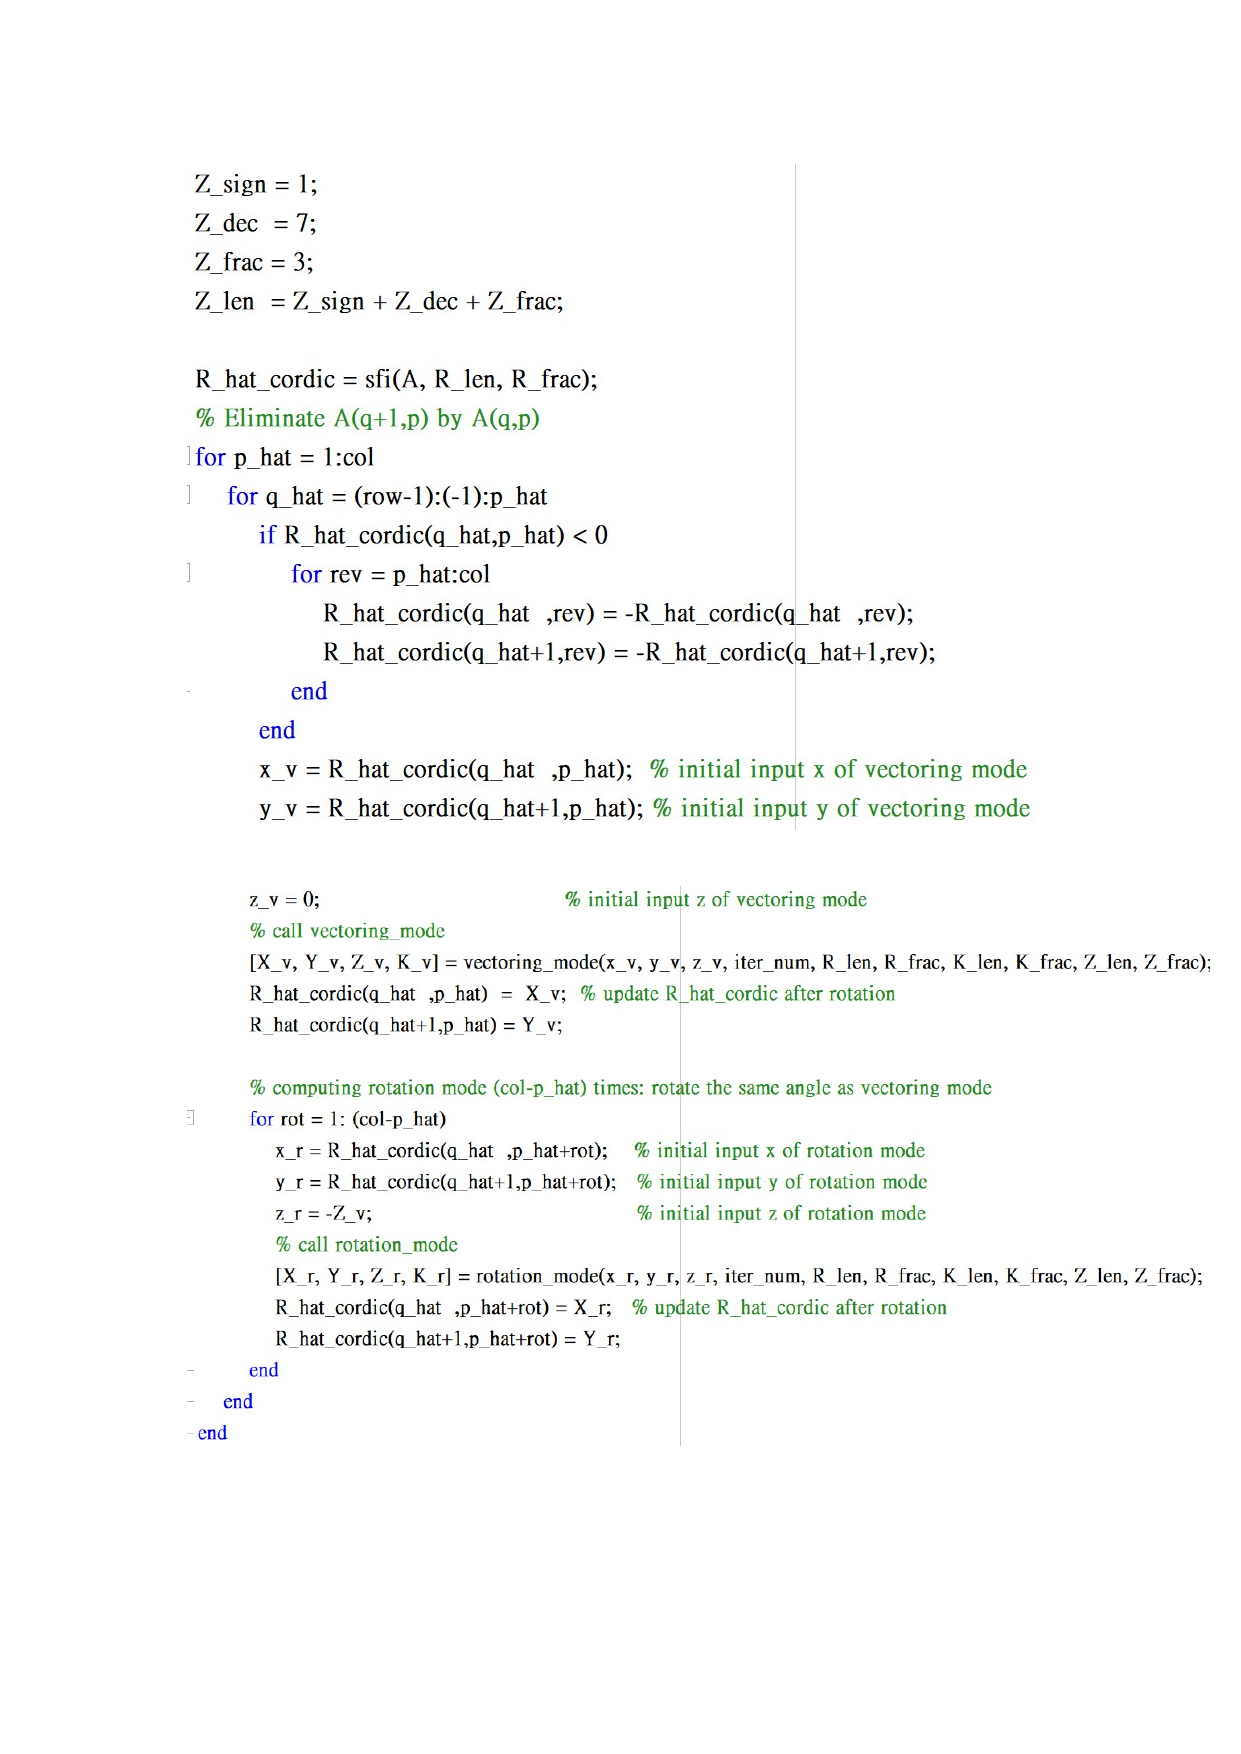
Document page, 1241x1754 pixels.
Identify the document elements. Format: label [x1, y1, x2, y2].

picture [187, 886, 1214, 1446]
picture [187, 164, 1053, 830]
